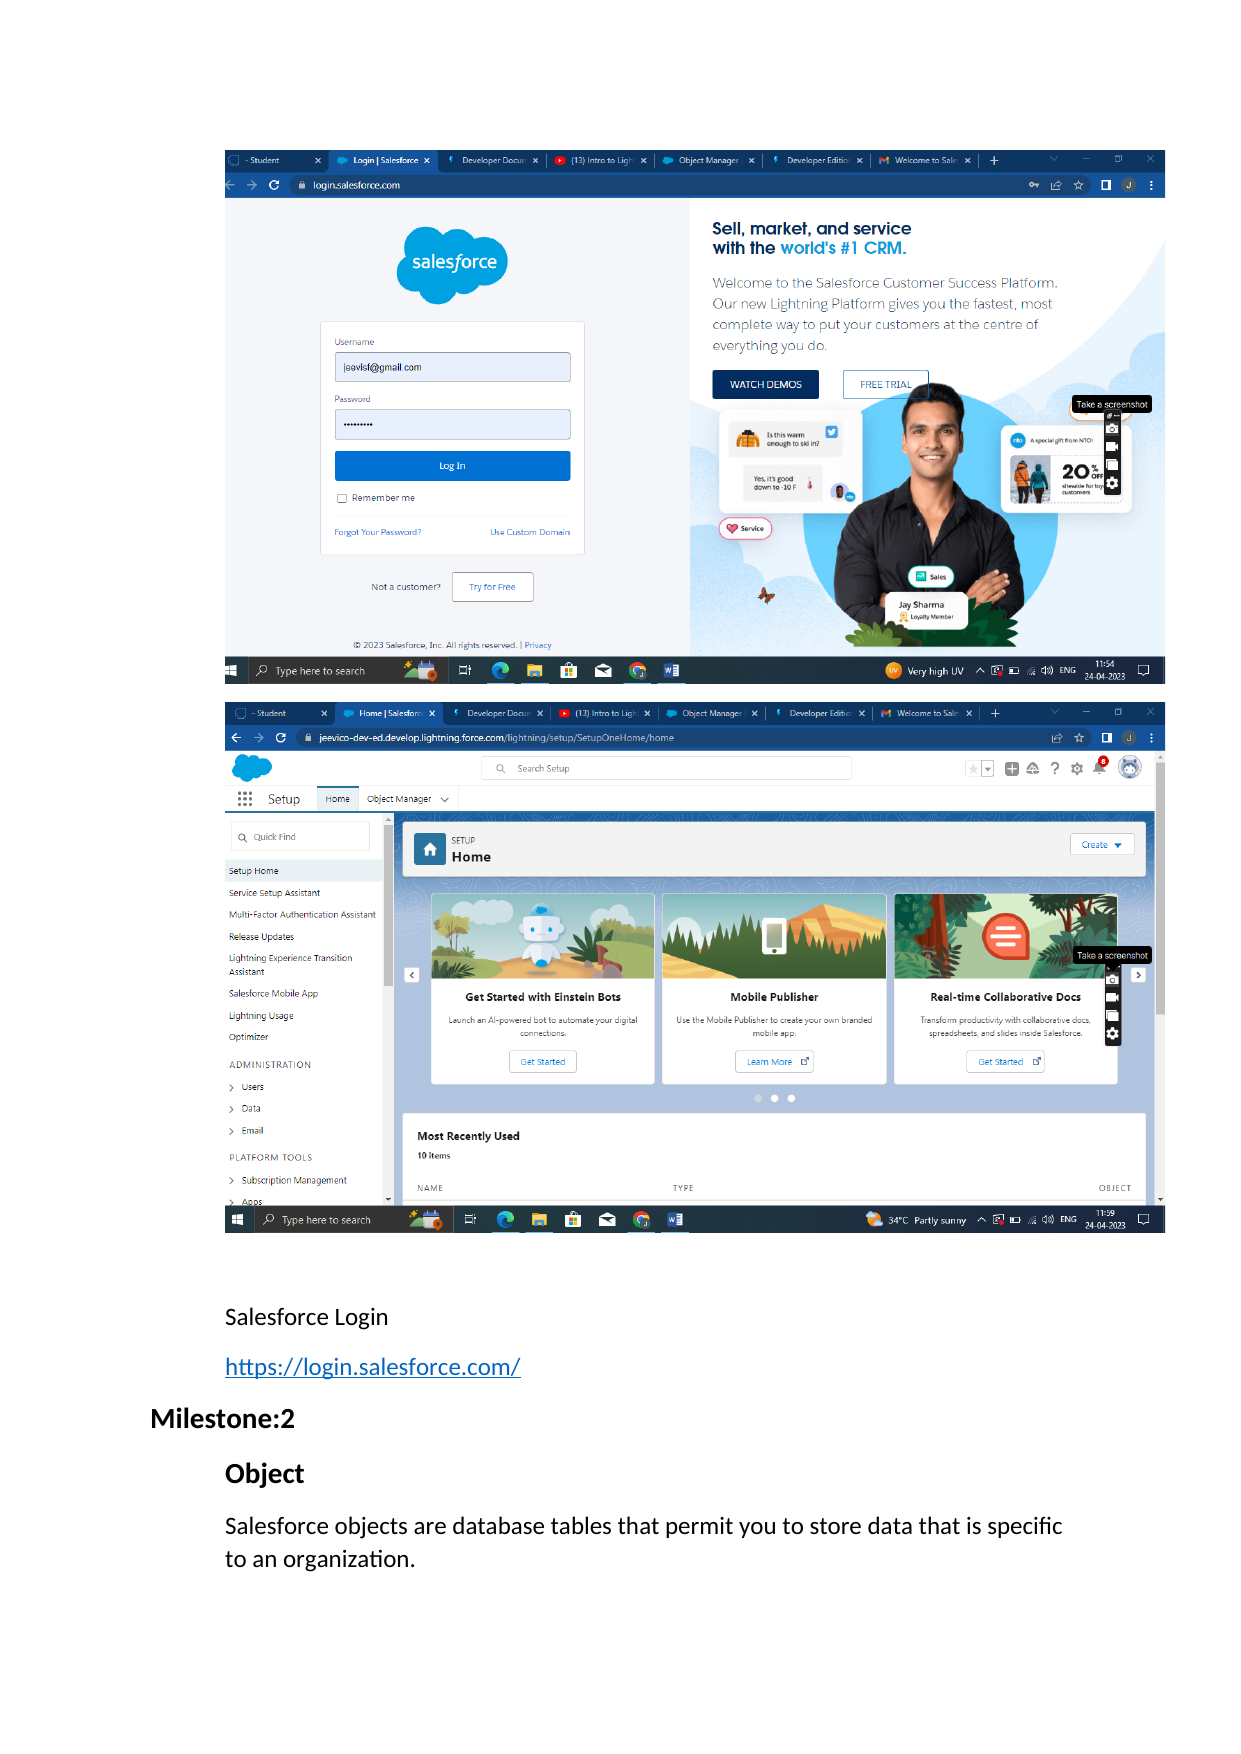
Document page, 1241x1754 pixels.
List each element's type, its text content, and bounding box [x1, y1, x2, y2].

text Milestone:2 [150, 1400, 1090, 1436]
picture [225, 702, 1166, 1233]
text Salesforce Login [150, 1301, 1090, 1332]
picture [225, 150, 1166, 684]
text https://login.salesforce.com/ [150, 1351, 1090, 1381]
text Object [150, 1455, 1090, 1491]
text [225, 1511, 1090, 1574]
